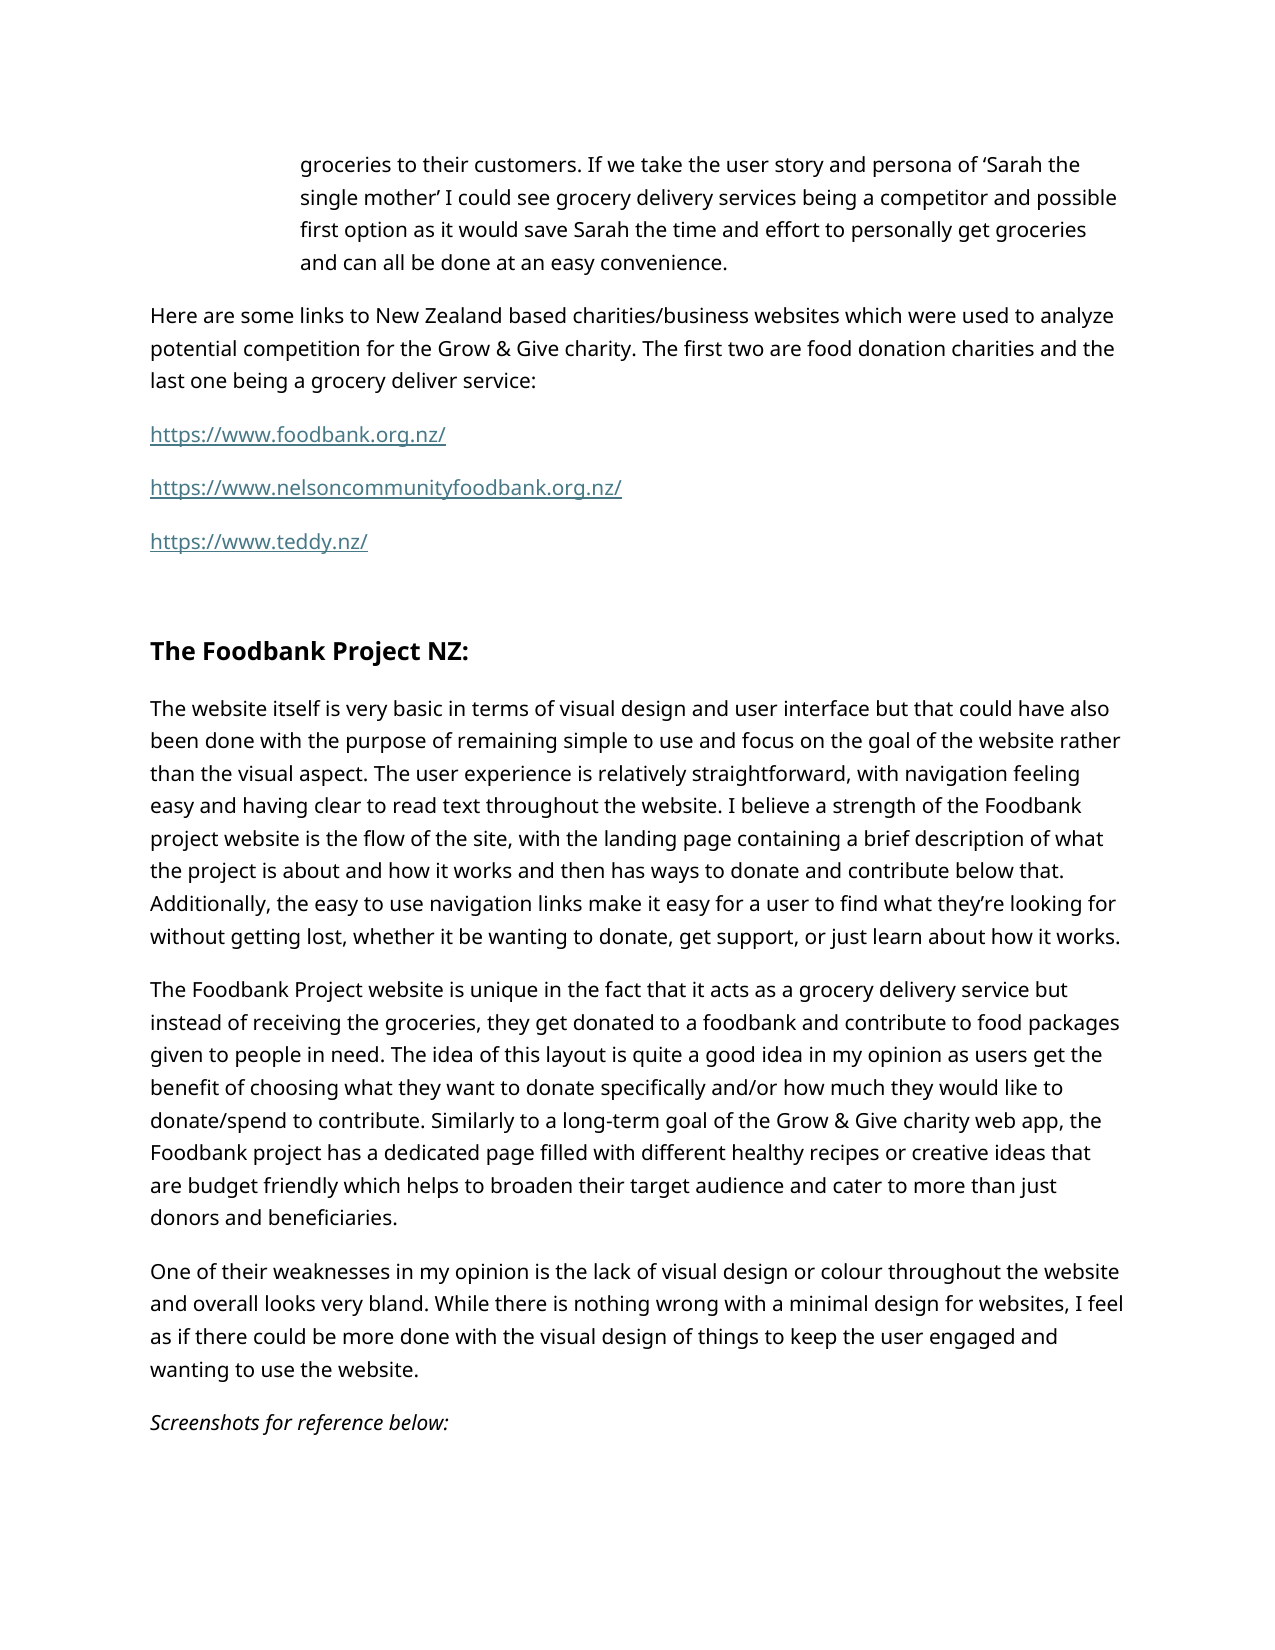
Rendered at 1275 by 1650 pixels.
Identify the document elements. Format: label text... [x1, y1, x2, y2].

text https://www.teddy.nz/ [150, 527, 1125, 555]
text One of their weaknesses in my opinion is the lack of visual design or colour throughout the website and overall looks very bland. While there is nothing wrong with a minimal design for websites, I feel as if there could be more done with the visual design of things to keep the user engaged and wanting to use the website. [150, 1257, 1125, 1383]
text https://www.nelsoncommunityfoodbank.org.nz/ [150, 473, 1125, 502]
text The Foodbank Project NZ: [150, 634, 1125, 668]
text https://www.foodbank.org.nz/ [150, 420, 1125, 448]
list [262, 150, 1125, 276]
text The website itself is very basic in terms of visual design and user interface but that could have also been done with the purpose of remaining simple to use and focus on the goal of the website rather than the visual aspect. The user experience is relatively straightforward, with navigation feeling easy and having clear to read text throughout the website. I believe a strength of the Foodbank project website is the flow of the site, with the landing page containing a brief description of what the project is about and how it works and then has ways to donate and contribute below that. Additionally, the easy to use navigation links make it easy for a user to find what they’re looking for without getting lost, whether it be wanting to donate, get support, or just learn about how it works. [150, 694, 1125, 950]
text Here are some links to New Zealand based charities/business websites which were used to analyze potential competition for the Grow & Give charity. The first two are food donation charities and the last one being a grocery deliver service: [150, 301, 1125, 395]
text The Foodbank Project website is unique in the fact that it acts as a grocery delivery service but instead of receiving the groceries, they get donated to a foodbank and contribute to food packages given to people in need. The idea of this layout is quite a good idea in my opinion as users get the benefit of choosing what they want to donate specifically and/or how much they would like to donate/spend to contribute. Similarly to a long-term goal of the Grow & Give charity web app, the Foodbank project has a dedicated page filled with different healthy recipes or creative ideas that are budget friendly which helps to broaden their target audience and cater to more than just donors and beneficiaries. [150, 975, 1125, 1232]
text Screenshots for reference below: [150, 1408, 1125, 1437]
